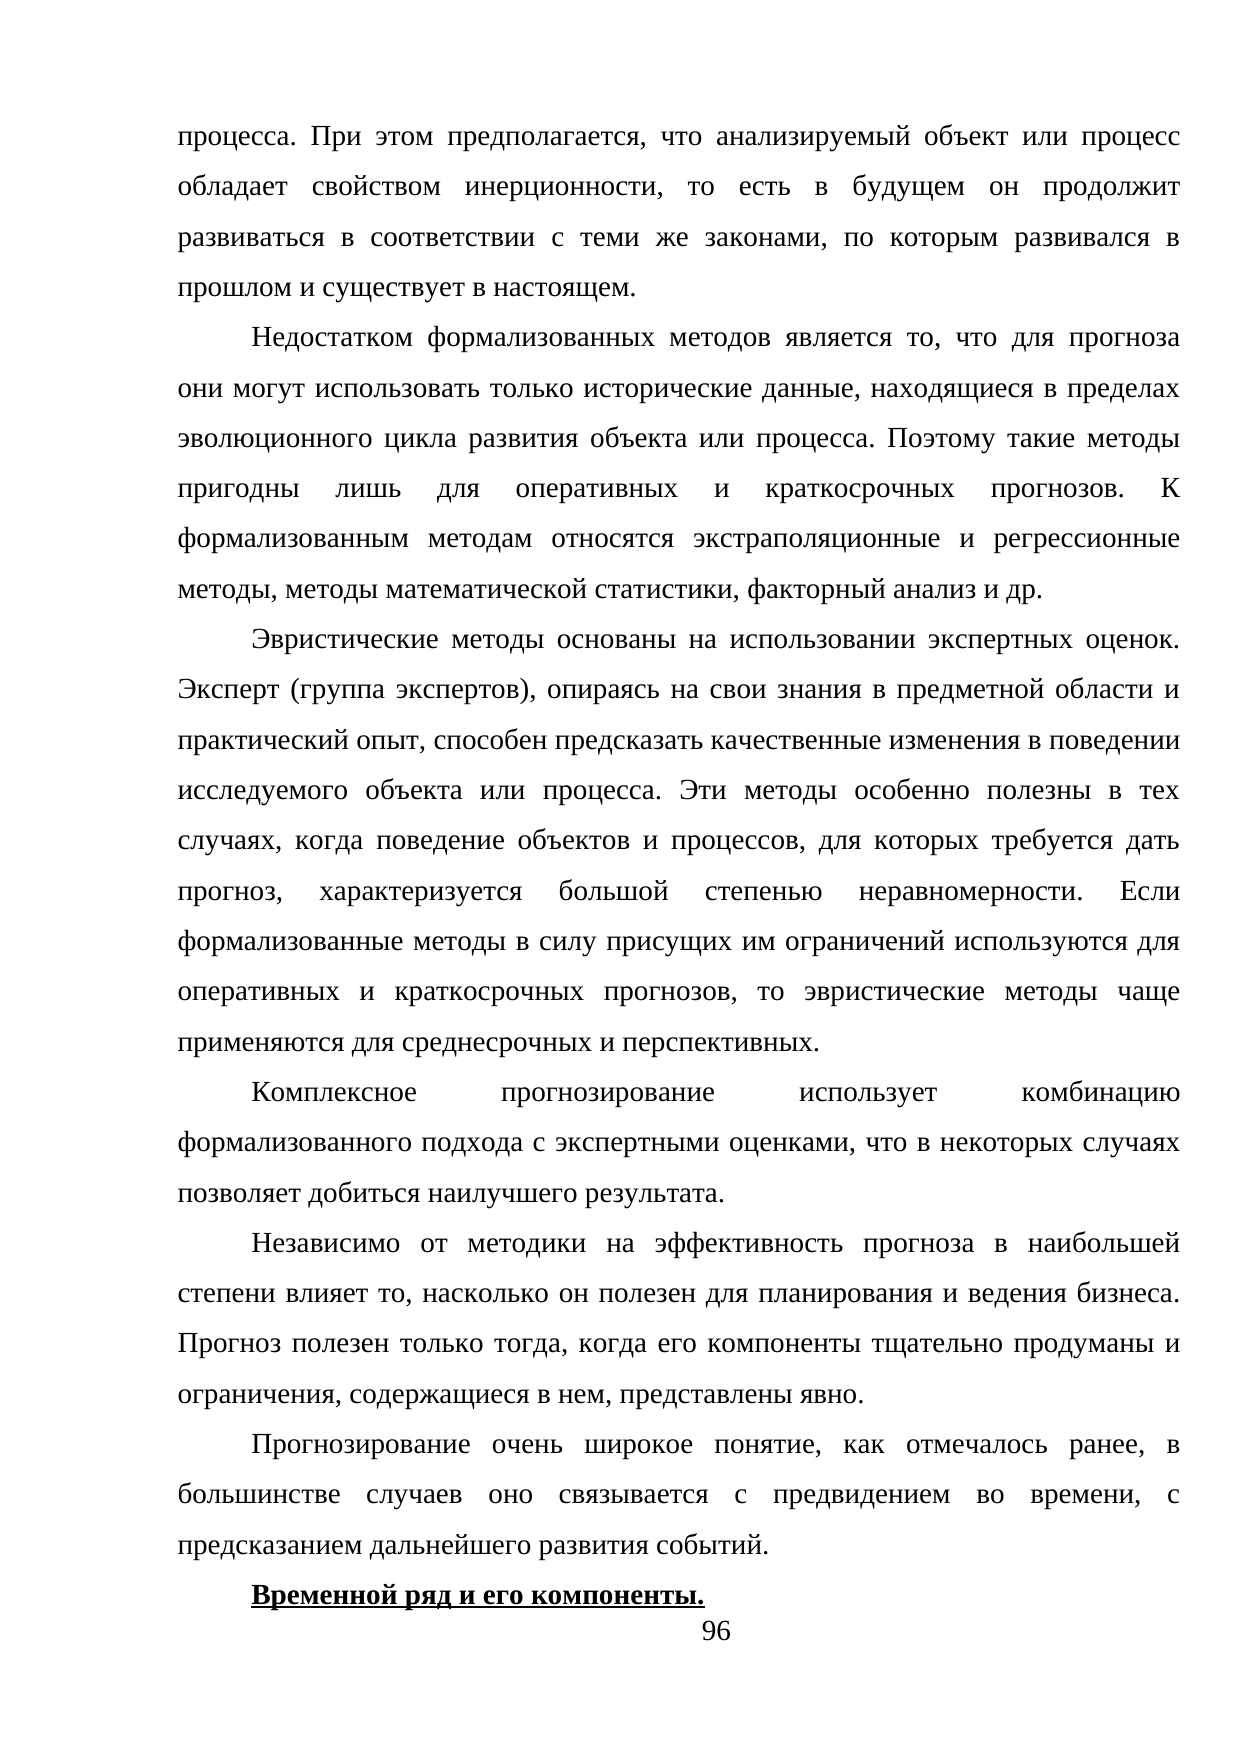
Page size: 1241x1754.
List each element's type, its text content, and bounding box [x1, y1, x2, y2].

text Недостатком формализованных методов является то, что для прогноза они могут использовать только исторические данные, находящиеся в пределах эволюционного цикла развития объекта или процесса. Поэтому такие методы пригодны лишь для оперативных и краткосрочных прогнозов. К формализованным методам относятся экстраполяционные и регрессионные методы, методы математической статистики, факторный анализ и др. [177, 319, 1181, 604]
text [177, 118, 1181, 303]
text Временной ряд и его компоненты. [177, 1577, 1181, 1611]
text Эвристические методы основаны на использовании экспертных оценок. Эксперт (группа экспертов), опираясь на свои знания в предметной области и практический опыт, способен предсказать качественные изменения в поведении исследуемого объекта или процесса. Эти методы особенно полезны в тех случаях, когда поведение объектов и процессов, для которых требуется дать прогноз, характеризуется большой степенью неравномерности. Если формализованные методы в силу присущих им ограничений используются для оперативных и краткосрочных прогнозов, то эвристические методы чаще применяются для среднесрочных и перспективных. [177, 621, 1181, 1057]
text Независимо от методики на эффективность прогноза в наибольшей степени влияет то, насколько он полезен для планирования и ведения бизнеса. Прогноз полезен только тогда, когда его компоненты тщательно продуманы и ограничения, содержащиеся в нем, представлены явно. [177, 1225, 1181, 1409]
text Прогнозирование очень широкое понятие, как отмечалось ранее, в большинстве случаев оно связывается с предвидением во времени, с предсказанием дальнейшего развития событий. [177, 1426, 1181, 1560]
text Комплексное прогнозирование использует комбинацию формализованного подхода с экспертными оценками, что в некоторых случаях позволяет добиться наилучшего результата. [177, 1074, 1181, 1208]
